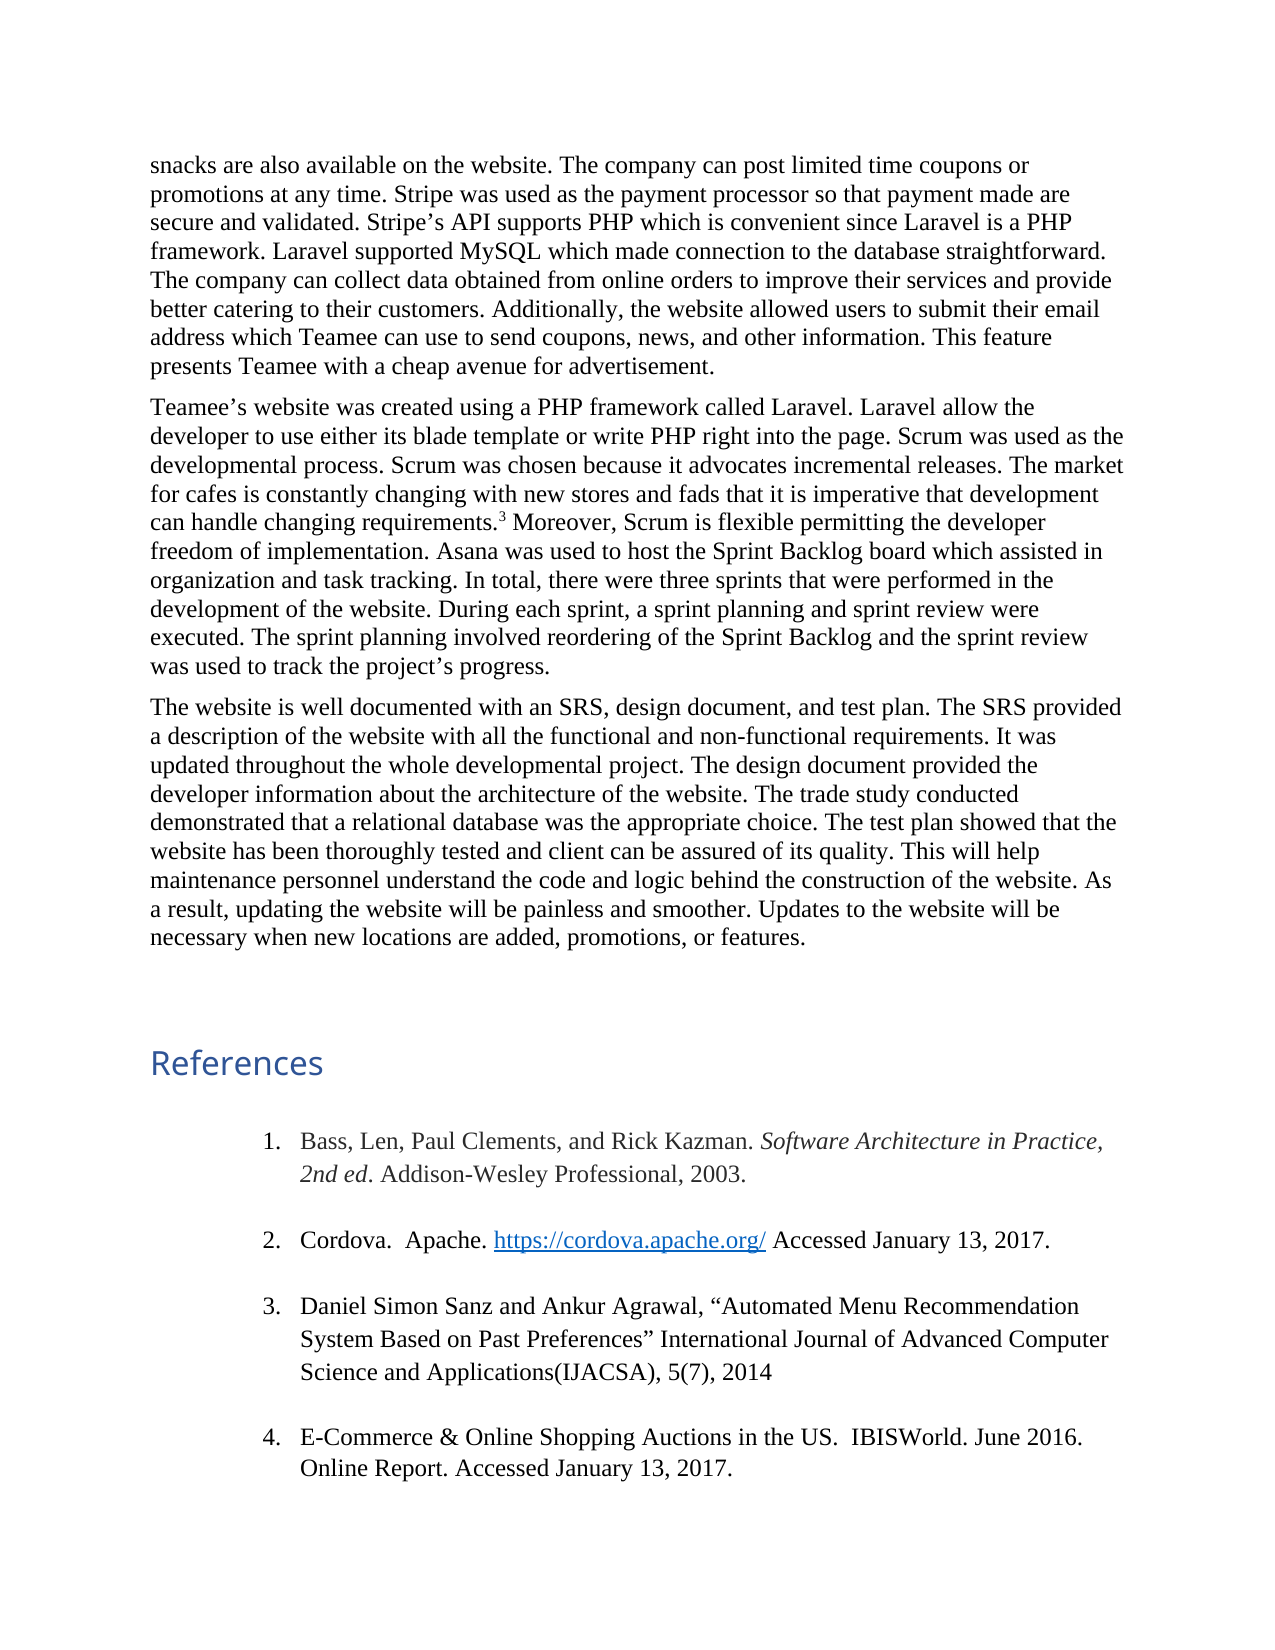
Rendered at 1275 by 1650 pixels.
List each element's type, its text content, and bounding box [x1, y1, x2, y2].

list Bass, Len, Paul Clements, and Rick Kazman. Software Architecture in Practice, 2nd ed. Addison-Wesley Professional, 2003. [262, 1126, 1125, 1188]
text Teamee’s website was created using a PHP framework called Laravel. Laravel allow the developer to use either its blade template or write PHP right into the page. Scrum was used as the developmental process. Scrum was chosen because it advocates incremental releases. The market for cafes is constantly changing with new stores and fads that it is imperative that development can handle changing requirements.3 Moreover, Scrum is flexible permitting the developer freedom of implementation. Asana was used to host the Sprint Backlog board which assisted in organization and task tracking. In total, there were three sprints that were performed in the development of the website. During each sprint, a sprint planning and sprint review were executed. The sprint planning involved reordering of the Sprint Backlog and the sprint review was used to track the project’s progress. [150, 392, 1125, 680]
text The website is well documented with an SRS, design document, and test plan. The SRS provided a description of the website with all the functional and non-functional requirements. It was updated throughout the whole developmental project. The design document provided the developer information about the architecture of the website. The trade study conducted demonstrated that a relational database was the appropriate choice. The test plan showed that the website has been thoroughly tested and client can be assured of its quality. This will help maintenance personnel understand the code and logic behind the construction of the website. As a result, updating the website will be painless and smoother. Updates to the website will be necessary when new locations are added, promotions, or features. [150, 692, 1125, 951]
list E-Commerce & Online Shopping Auctions in the US. IBISWorld. June 2016. Online Report. Accessed January 13, 2017. [262, 1422, 1125, 1482]
list Cordova. Apache. https://cordova.apache.org/ Accessed January 13, 2017. [262, 1225, 1125, 1254]
subtitle References [150, 1040, 1125, 1086]
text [150, 150, 1125, 380]
list Daniel Simon Sanz and Ankur Agrawal, “Automated Menu Recommendation System Based on Past Preferences” International Journal of Advanced Computer Science and Applications(IJACSA), 5(7), 2014 [262, 1291, 1125, 1386]
